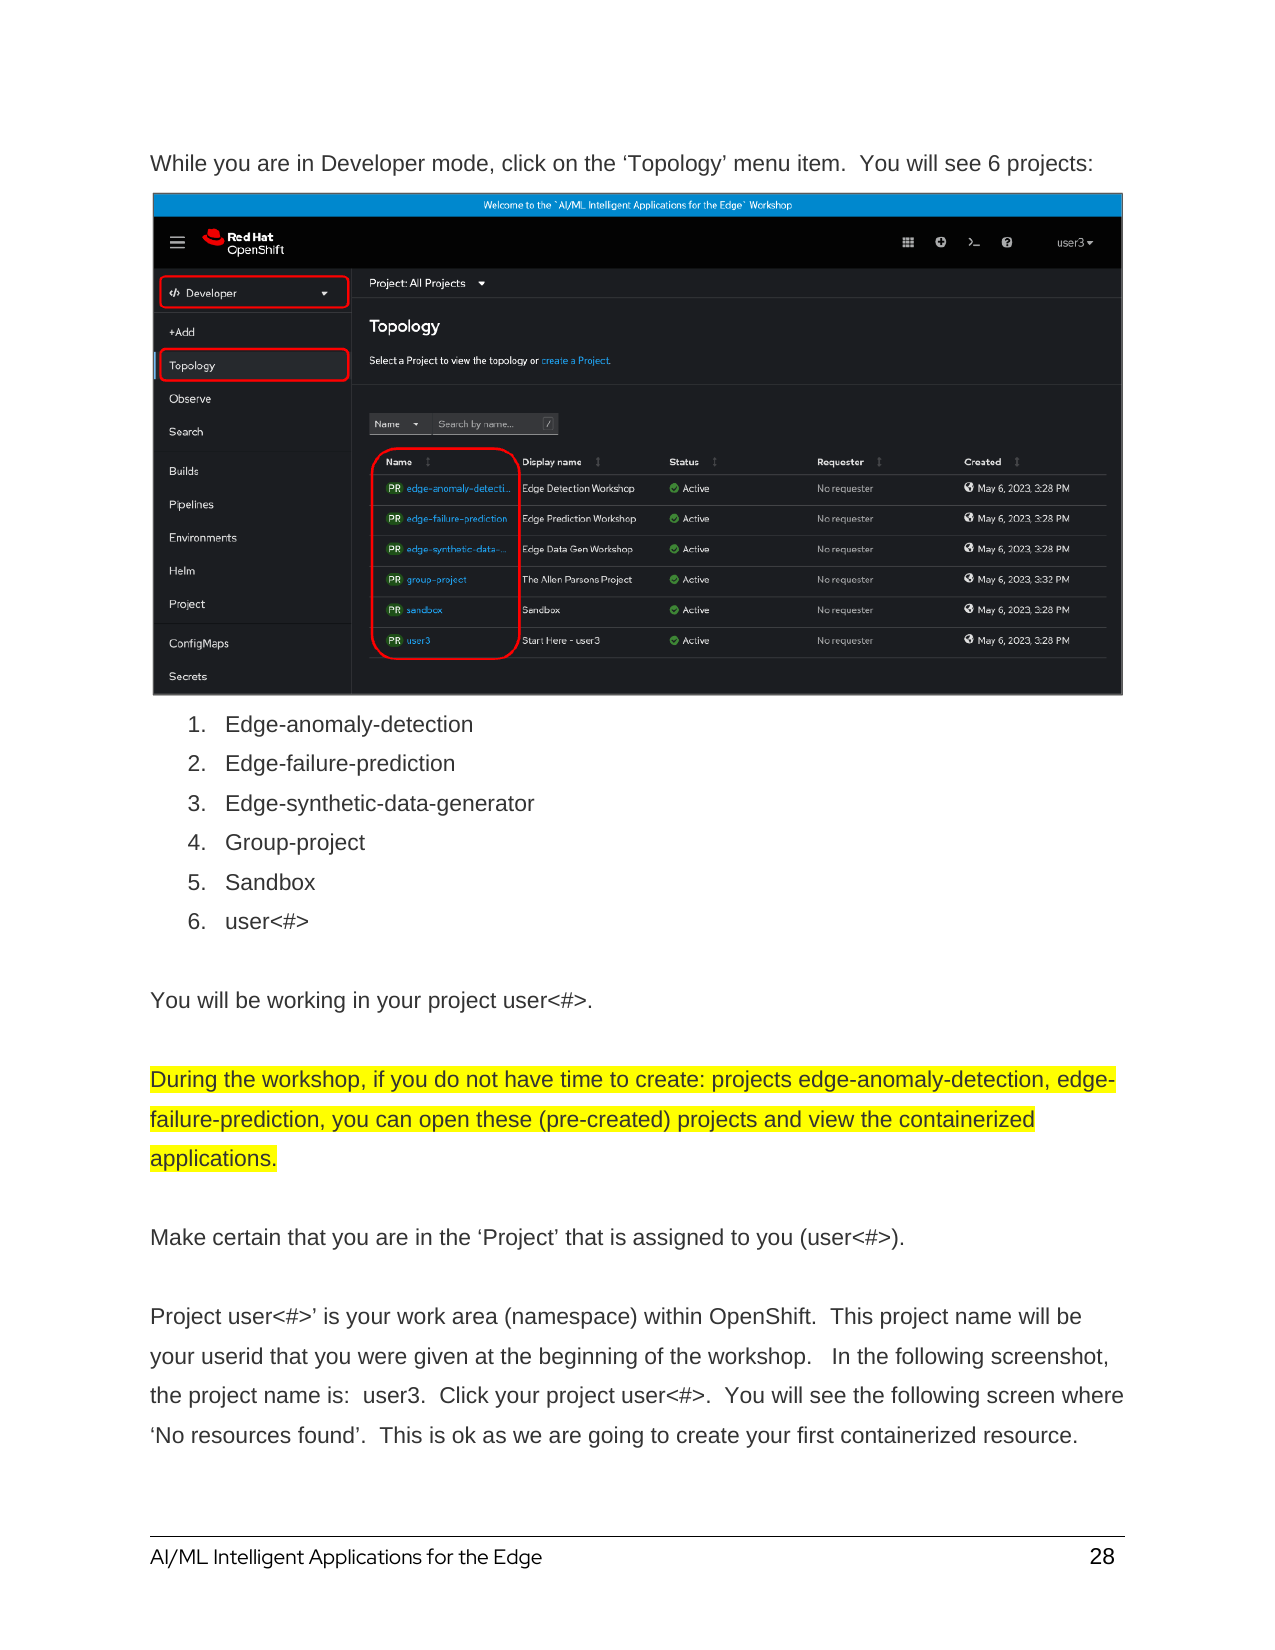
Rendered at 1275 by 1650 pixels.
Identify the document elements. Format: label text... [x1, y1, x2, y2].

list Group-project [187, 829, 1125, 856]
list Edge-anomaly-detection [187, 711, 1125, 737]
text While you are in Developer mode, click on the ‘Topology’ menu item. You will see 6 projects: [150, 150, 1125, 176]
list user<#> [187, 908, 1125, 935]
list Edge-failure-prediction [187, 750, 1125, 777]
text During the workshop, if you do not have time to create: projects edge-anomaly-detection, edge-failure-prediction, you can open these (pre-created) projects and view the containerized applications. [150, 1066, 1125, 1172]
picture [150, 189, 1125, 698]
text Project user<#>’ is your work area (namespace) within OpenShift. This project name will be your userid that you were given at the beginning of the workshop. In the following screenshot, the project name is: user3. Click your project user<#>. You will see the following screen where ‘No resources found’. This is ok as we are going to create your first containerized resource. [150, 1303, 1125, 1448]
text You will be working in your project user<#>. [150, 987, 1125, 1014]
list Sandbox [187, 869, 1125, 895]
list Edge-synthetic-data-generator [187, 790, 1125, 816]
text Make certain that you are in the ‘Project’ that is assigned to you (user<#>). [150, 1224, 1125, 1251]
